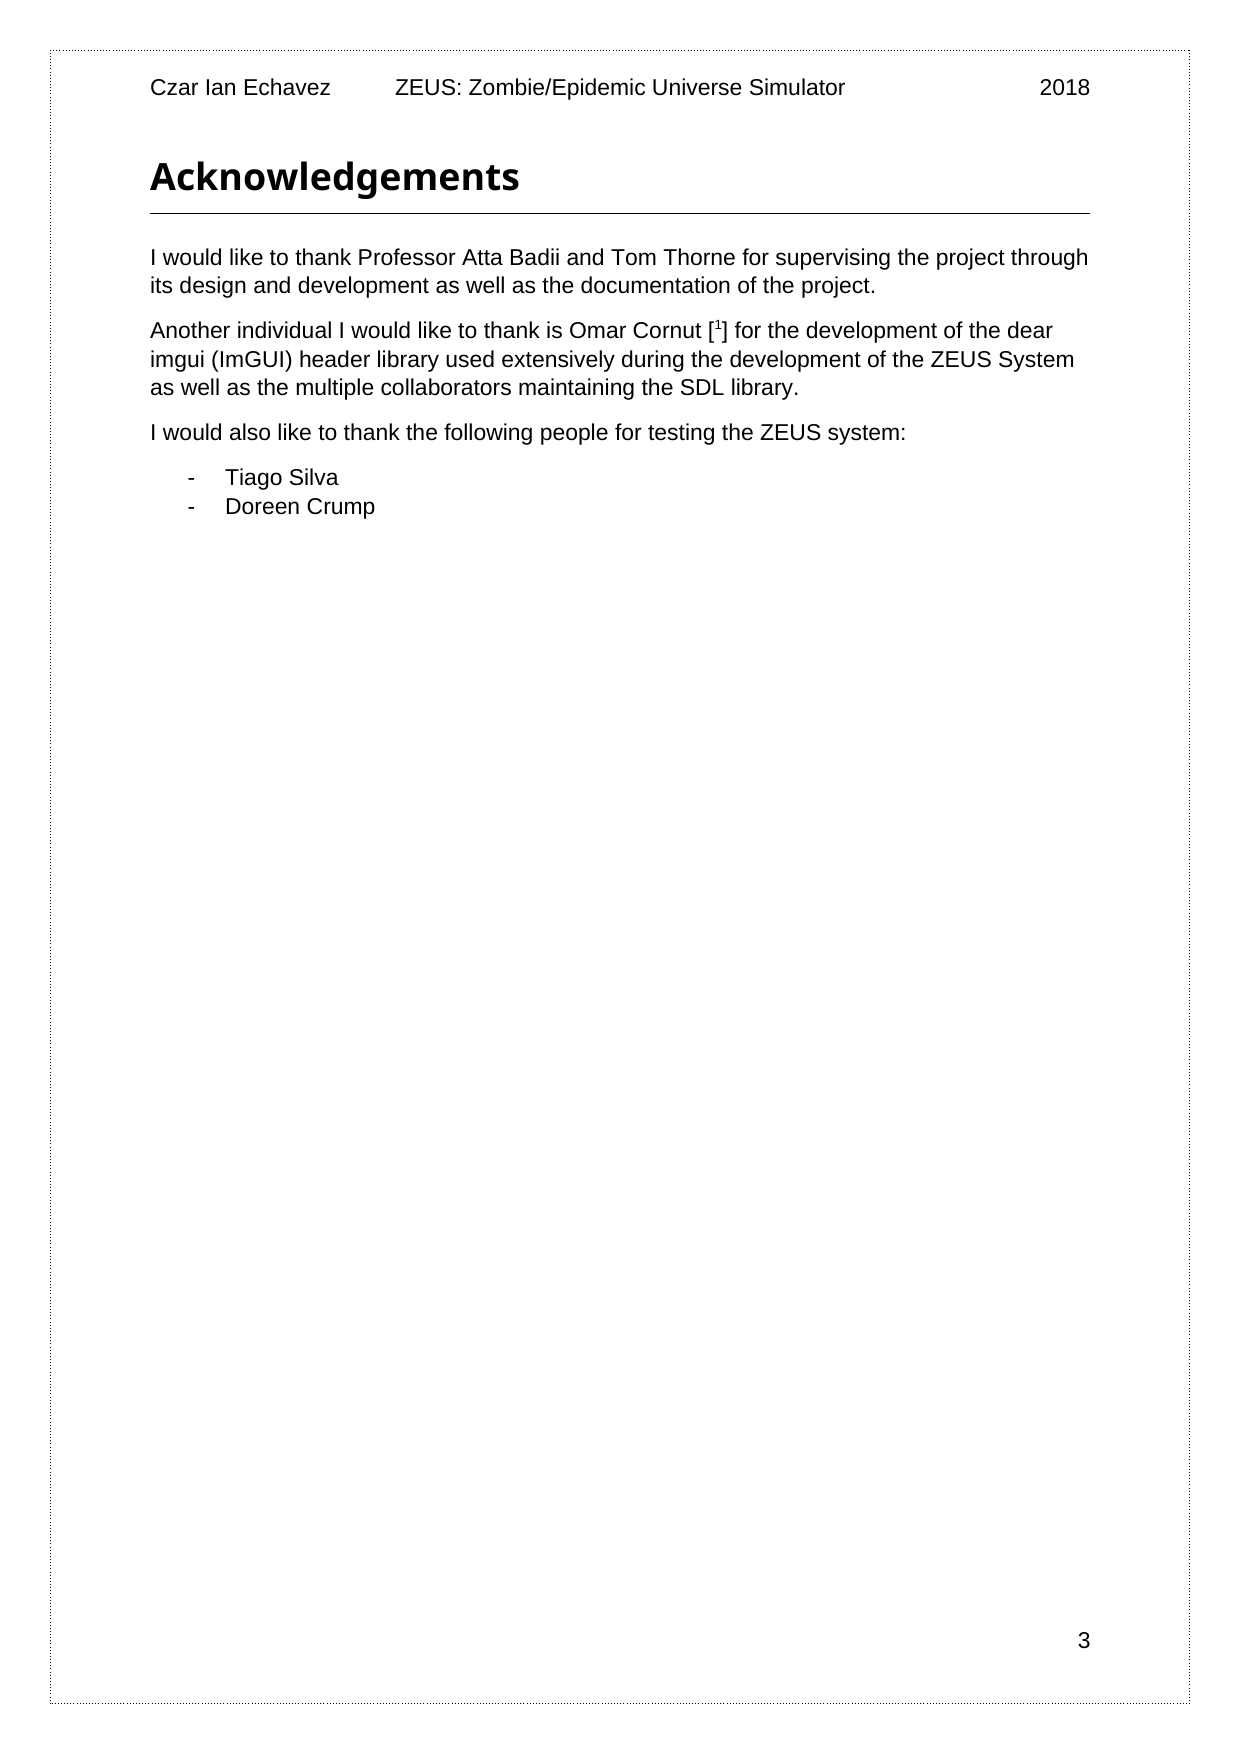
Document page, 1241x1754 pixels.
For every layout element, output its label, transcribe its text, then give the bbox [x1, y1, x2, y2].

list Doreen Crump [187, 493, 1090, 519]
text Another individual I would like to thank is Omar Cornut [] for the development of the dear imgui (ImGUI) header library used extensively during the development of the ZEUS System as well as the multiple collaborators maintaining the SDL library. [150, 317, 1090, 400]
text I would like to thank Professor Atta Badii and Tom Thorne for supervising the project through its design and development as well as the documentation of the project. [150, 244, 1090, 298]
list Tiago Silva [187, 464, 1090, 491]
subtitle Acknowledgements [150, 150, 1090, 213]
text I would also like to thank the following people for testing the ZEUS system: [150, 419, 1090, 446]
